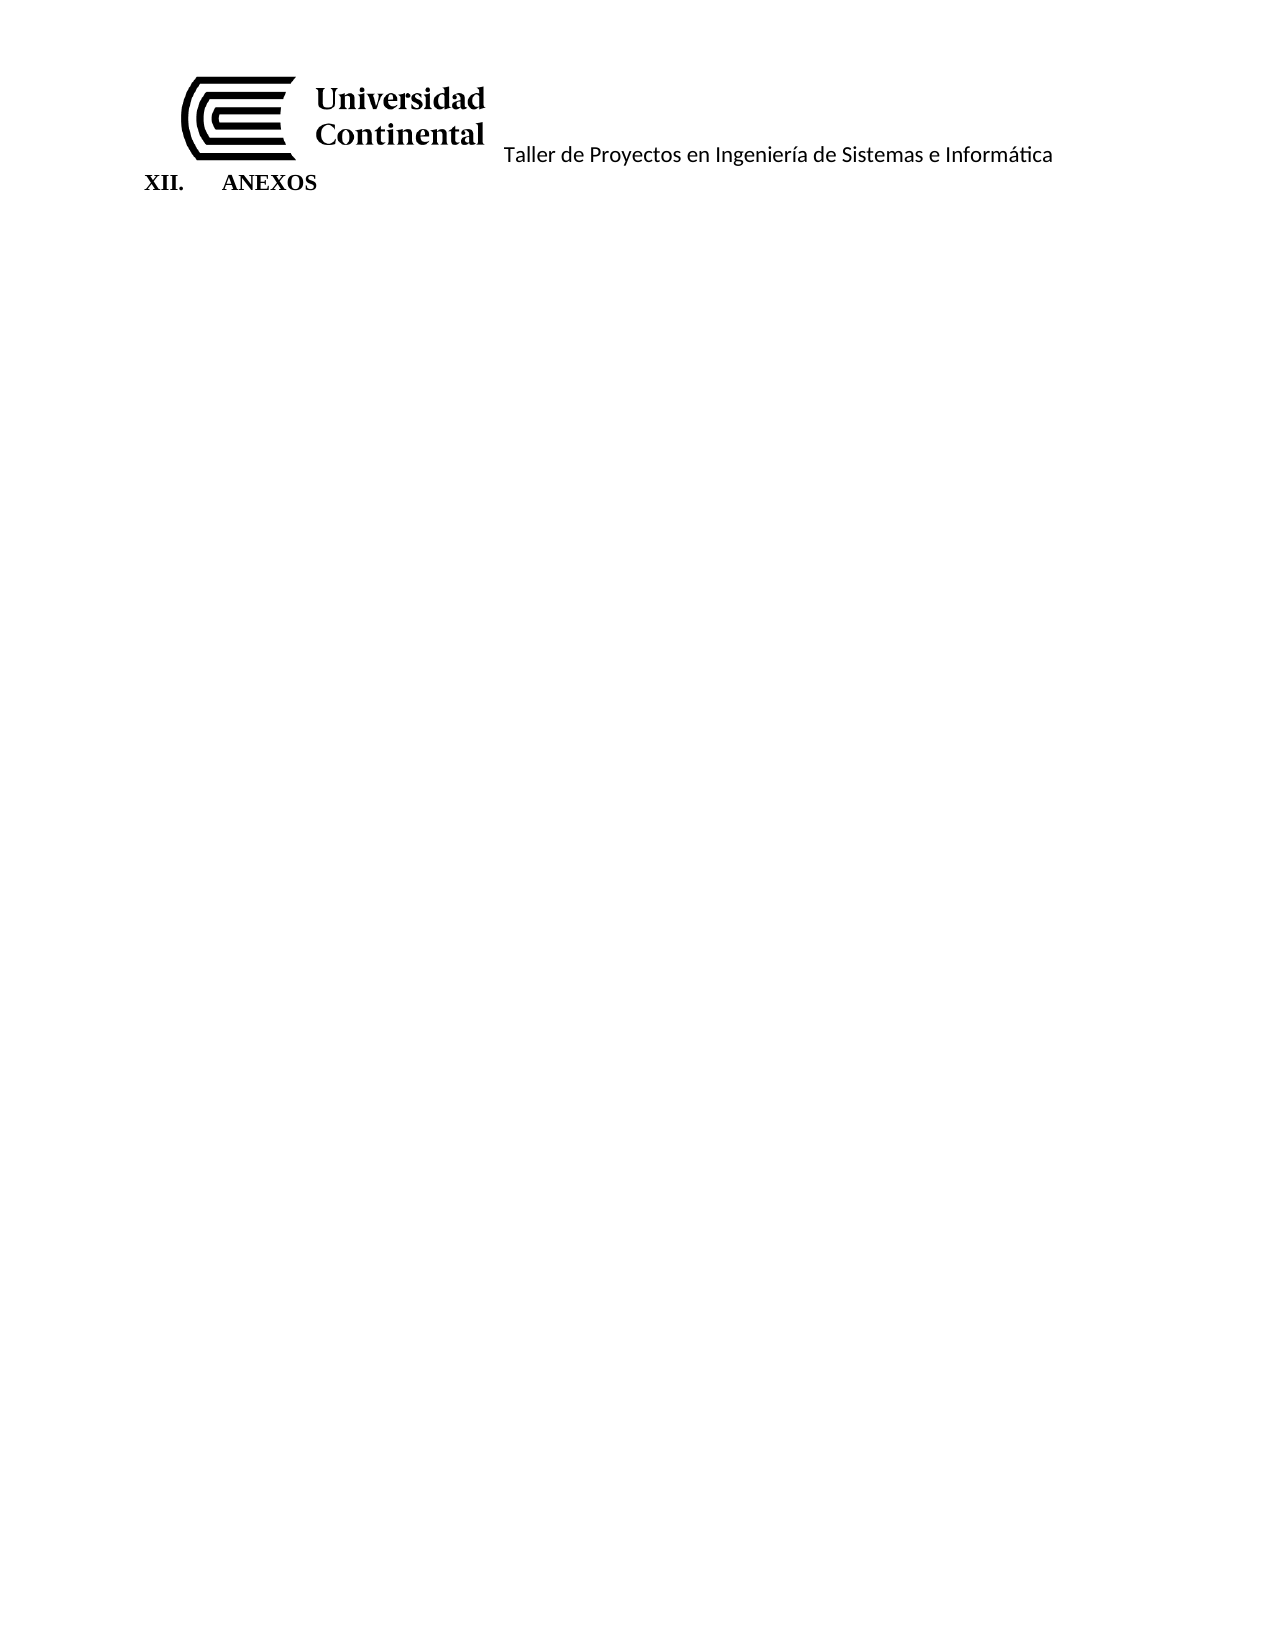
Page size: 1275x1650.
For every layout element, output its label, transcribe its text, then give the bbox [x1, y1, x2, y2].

list ANEXOS [184, 169, 1098, 195]
picture [177, 73, 489, 163]
